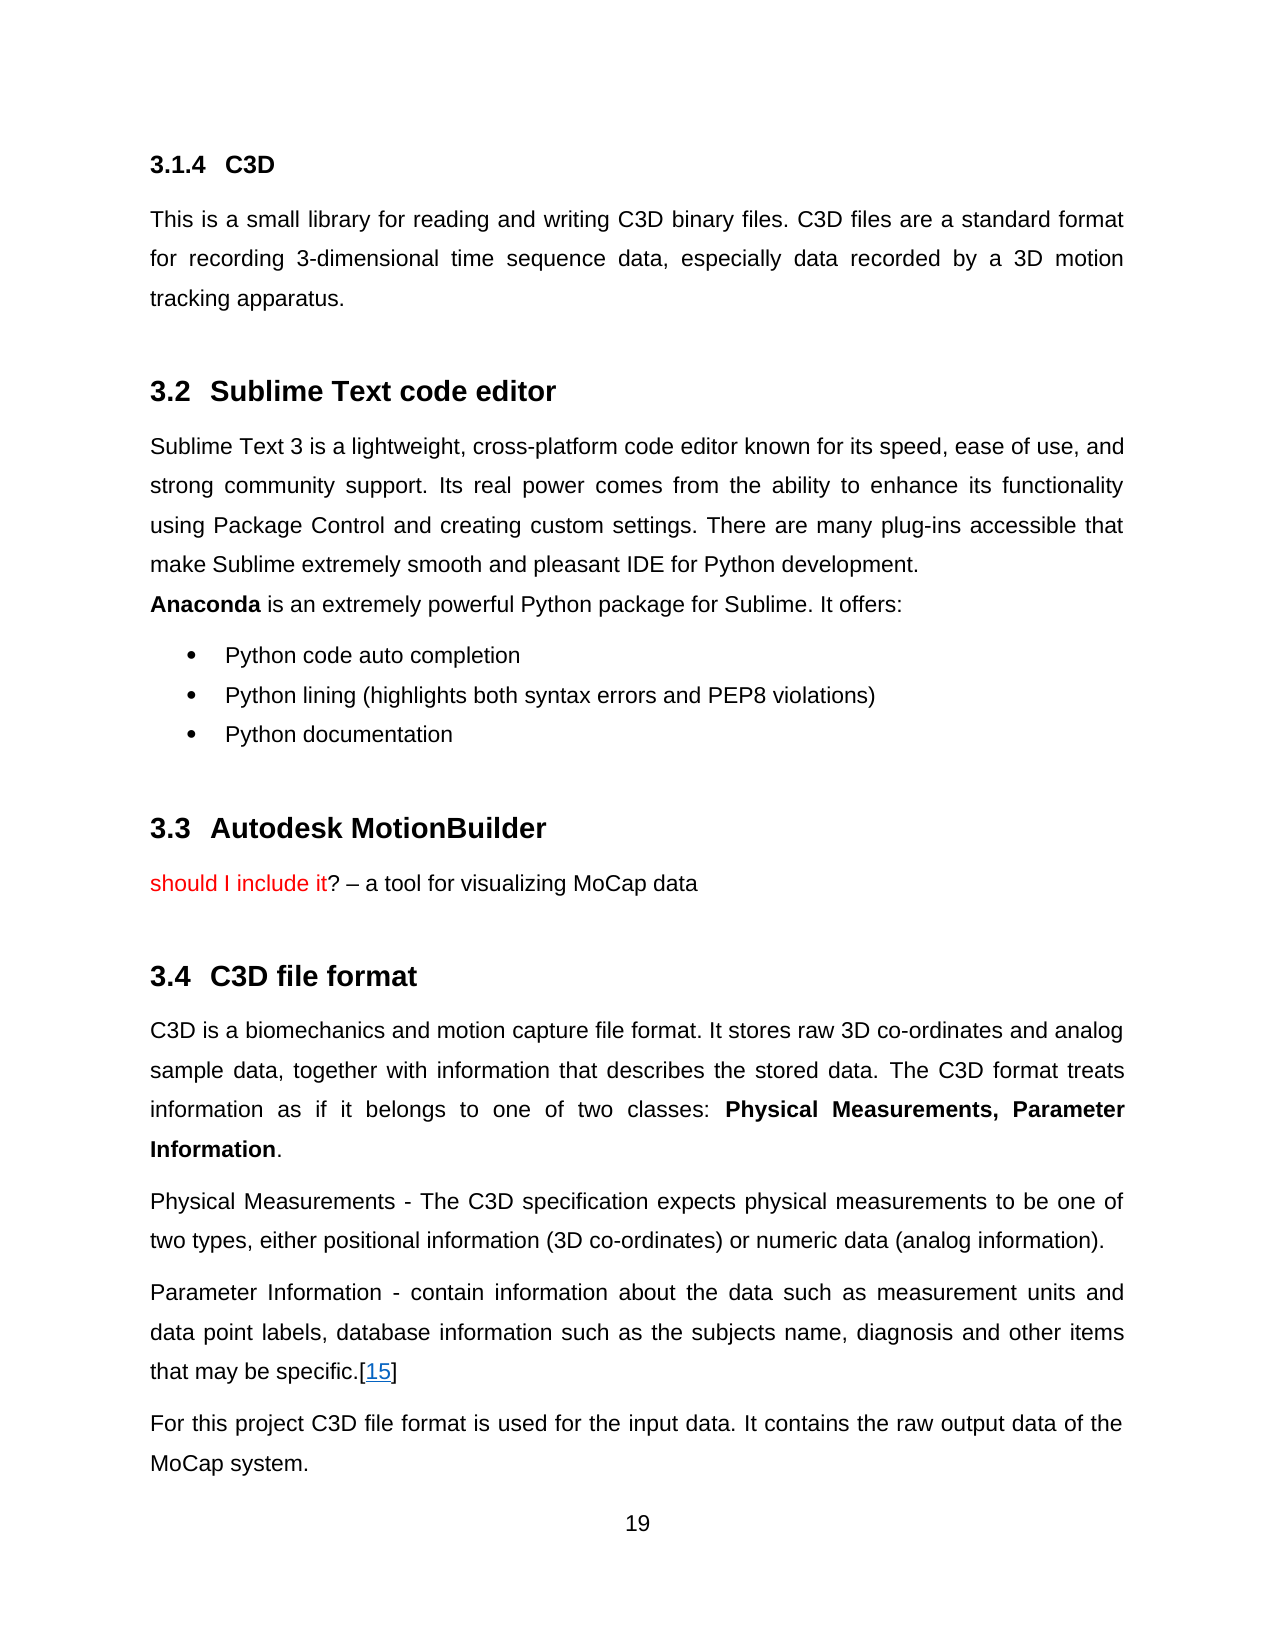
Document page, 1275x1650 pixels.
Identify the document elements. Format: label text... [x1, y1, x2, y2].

subtitle C3D file format [150, 959, 1125, 992]
subtitle Sublime Text code editor [150, 374, 1125, 408]
text Parameter Information - contain information about the data such as measurement units and data point labels, database information such as the subjects name, diagnosis and other items that may be specific.[15] [150, 1279, 1125, 1385]
text Physical Measurements - The C3D specification expects physical measurements to be one of two types, either positional information (3D co-ordinates) or numeric data (analog information). [150, 1188, 1125, 1254]
list Python code auto completion [187, 642, 1125, 669]
text This is a small library for reading and writing C3D binary files. C3D files are a standard format for recording 3-dimensional time sequence data, especially data recorded by a 3D motion tracking apparatus. [150, 206, 1125, 311]
text Sublime Text 3 is a lightweight, cross-platform code editor known for its speed, ease of use, and strong community support. Its real power comes from the ability to enhance its functionality using Package Control and creating custom settings. There are many plug-ins accessible that make Sublime extremely smooth and pleasant IDE for Python development. [150, 433, 1125, 577]
text should I include it? – a tool for visualizing MoCap data [150, 869, 1125, 896]
list Python lining (highlights both syntax errors and PEP8 violations) [187, 682, 1125, 708]
text Anaconda is an extremely powerful Python package for Sublime. It offers: [150, 591, 1125, 617]
text C3D is a biomechanics and motion capture file format. It stores raw 3D co-ordinates and analog sample data, together with information that describes the stored data. The C3D format treats information as if it belongs to one of two classes: Physical Measurements, Parameter Information. [150, 1017, 1125, 1162]
subtitle Autodesk MotionBuilder [150, 811, 1125, 844]
subtitle C3D [150, 150, 1125, 179]
text For this project C3D file format is used for the input data. It contains the raw output data of the MoCap system. [150, 1410, 1125, 1476]
list Python documentation [187, 721, 1125, 748]
